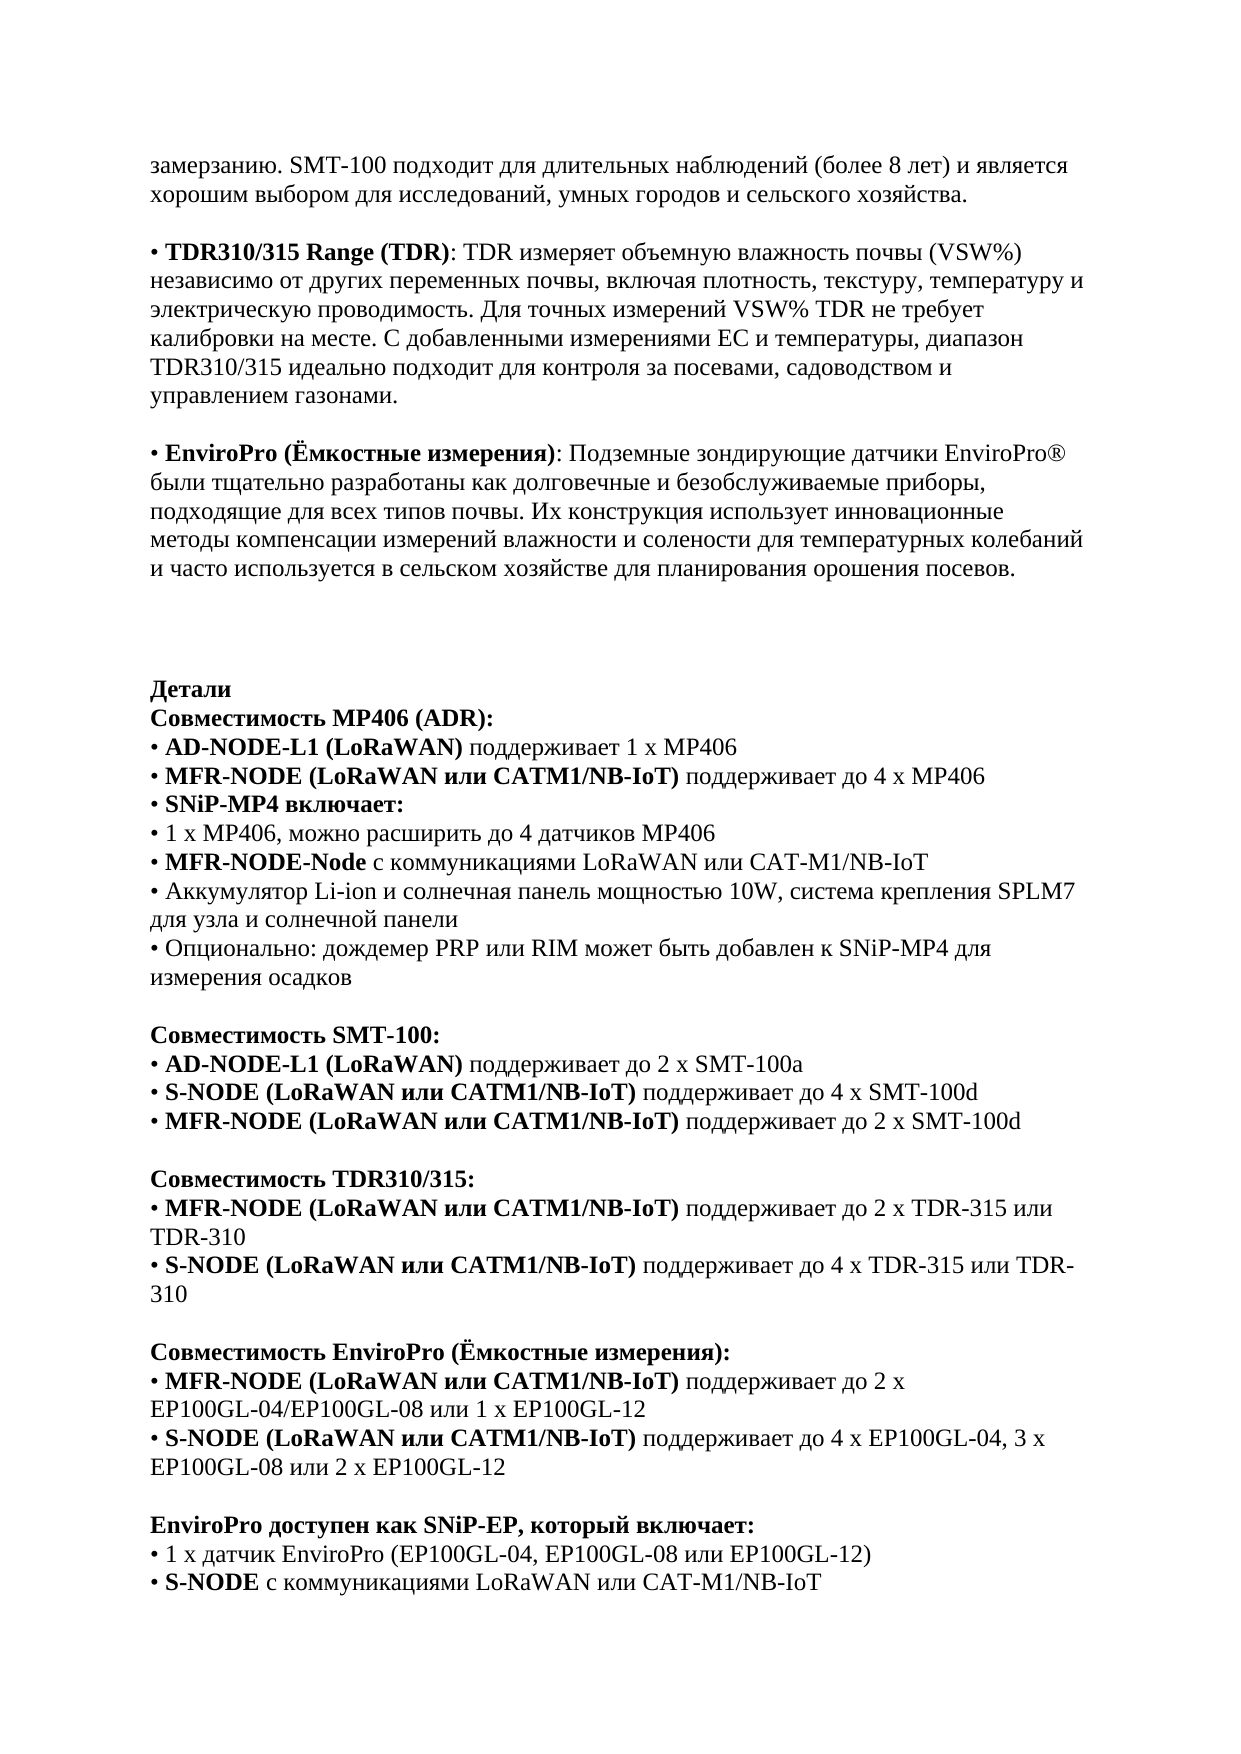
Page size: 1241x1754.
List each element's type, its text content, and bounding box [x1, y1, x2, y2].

text Совместимость TDR310/315: • MFR-NODE (LoRaWAN или CATM1/NB-IoT) поддерживает до 2 x TDR-315 или TDR-310 • S-NODE (LoRaWAN или CATM1/NB-IoT) поддерживает до 4 x TDR-315 или TDR-310 [150, 1164, 1090, 1308]
text Детали Совместимость MP406 (ADR): • AD-NODE-L1 (LoRaWAN) поддерживает 1 x MP406 • MFR-NODE (LoRaWAN или CATM1/NB-IoT) поддерживает до 4 x MP406 • SNiP-MP4 включает: • 1 x MP406, можно расширить до 4 датчиков MP406 • MFR-NODE-Node с коммуникациями LoRaWAN или CAT-M1/NB-IoT • Аккумулятор Li-ion и солнечная панель мощностью 10W, система крепления SPLM7 для узла и солнечной панели • Опционально: дождемер PRP или RIM может быть добавлен к SNiP-MP4 для измерения осадков [150, 674, 1090, 991]
text • TDR310/315 Range (TDR): TDR измеряет объемную влажность почвы (VSW%) независимо от других переменных почвы, включая плотность, текстуру, температуру и электрическую проводимость. Для точных измерений VSW% TDR не требует калибровки на месте. С добавленными измерениями EC и температуры, диапазон TDR310/315 идеально подходит для контроля за посевами, садоводством и управлением газонами. [150, 237, 1090, 409]
text • EnviroPro (Ёмкостные измерения): Подземные зондирующие датчики EnviroPro® были тщательно разработаны как долговечные и безобслуживаемые приборы, подходящие для всех типов почвы. Их конструкция использует инновационные методы компенсации измерений влажности и солености для температурных колебаний и часто используется в сельском хозяйстве для планирования орошения посевов. [150, 438, 1090, 582]
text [150, 1510, 1090, 1596]
text Совместимость SMT-100: • AD-NODE-L1 (LoRaWAN) поддерживает до 2 x SMT-100a • S-NODE (LoRaWAN или CATM1/NB-IoT) поддерживает до 4 x SMT-100d • MFR-NODE (LoRaWAN или CATM1/NB-IoT) поддерживает до 2 x SMT-100d [150, 1020, 1090, 1135]
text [150, 150, 1090, 207]
text Совместимость EnviroPro (Ёмкостные измерения): • MFR-NODE (LoRaWAN или CATM1/NB-IoT) поддерживает до 2 x EP100GL-04/EP100GL-08 или 1 x EP100GL-12 • S-NODE (LoRaWAN или CATM1/NB-IoT) поддерживает до 4 x EP100GL-04, 3 x EP100GL-08 или 2 x EP100GL-12 [150, 1337, 1090, 1481]
